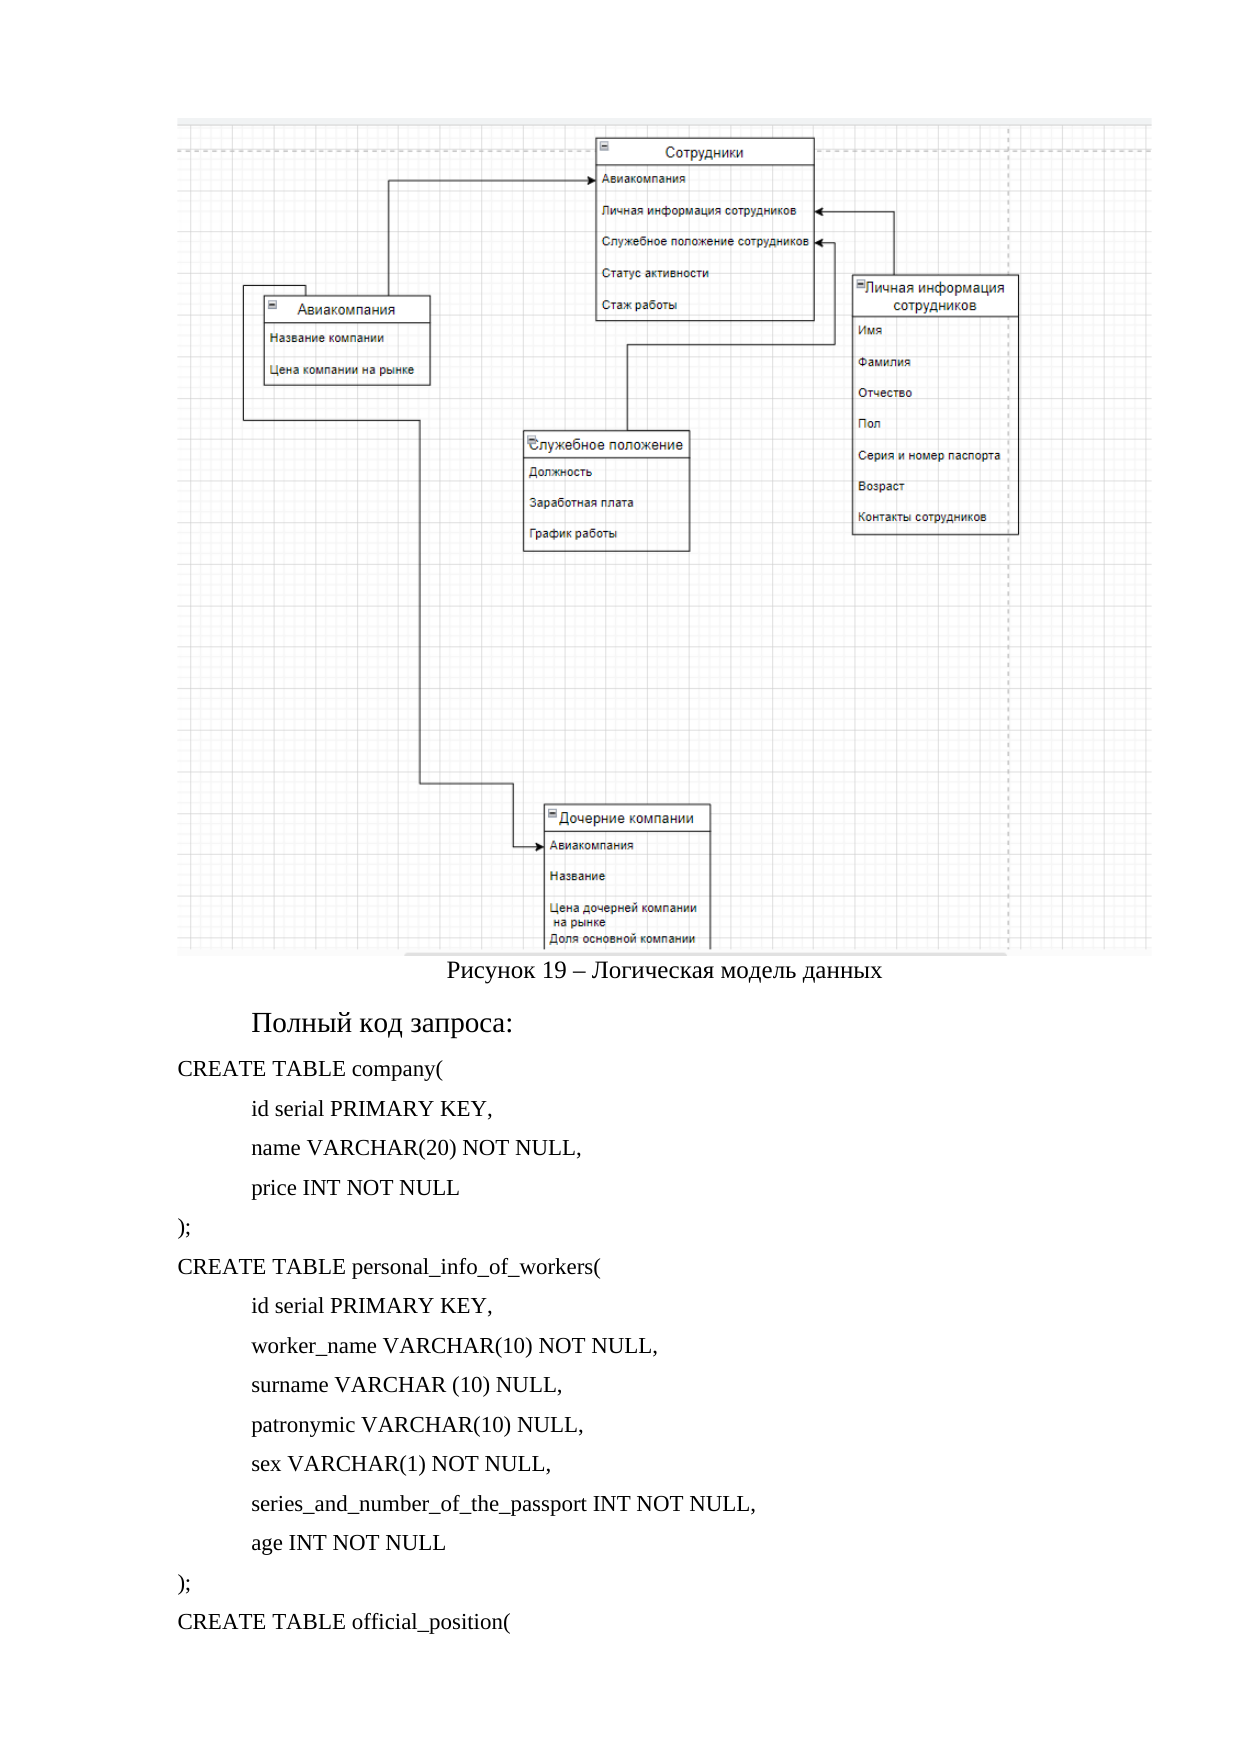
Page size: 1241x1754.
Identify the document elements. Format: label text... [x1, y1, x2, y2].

text name VARCHAR(20) NOT NULL, [177, 1134, 1152, 1161]
text CREATE TABLE official_position( [177, 1608, 1152, 1634]
text sex VARCHAR(1) NOT NULL, [177, 1450, 1152, 1476]
text patronymic VARCHAR(10) NULL, [177, 1411, 1152, 1437]
text age INT NOT NULL [177, 1529, 1152, 1555]
text ); [177, 1213, 1152, 1239]
text Полный код запроса: [177, 1005, 1152, 1038]
text CREATE TABLE personal_info_of_workers( [177, 1253, 1152, 1279]
text Рисунок 19 – Логическая модель данных [177, 956, 1152, 984]
text price INT NOT NULL [177, 1174, 1152, 1200]
text id serial PRIMARY KEY, [177, 1095, 1152, 1121]
text series_and_number_of_the_passport INT NOT NULL, [177, 1489, 1152, 1516]
text ); [177, 1568, 1152, 1595]
text id serial PRIMARY KEY, [177, 1292, 1152, 1318]
text worker_name VARCHAR(10) NOT NULL, [177, 1332, 1152, 1358]
picture [177, 118, 1152, 956]
text CREATE TABLE company( [177, 1055, 1152, 1082]
text surname VARCHAR (10) NULL, [177, 1371, 1152, 1397]
